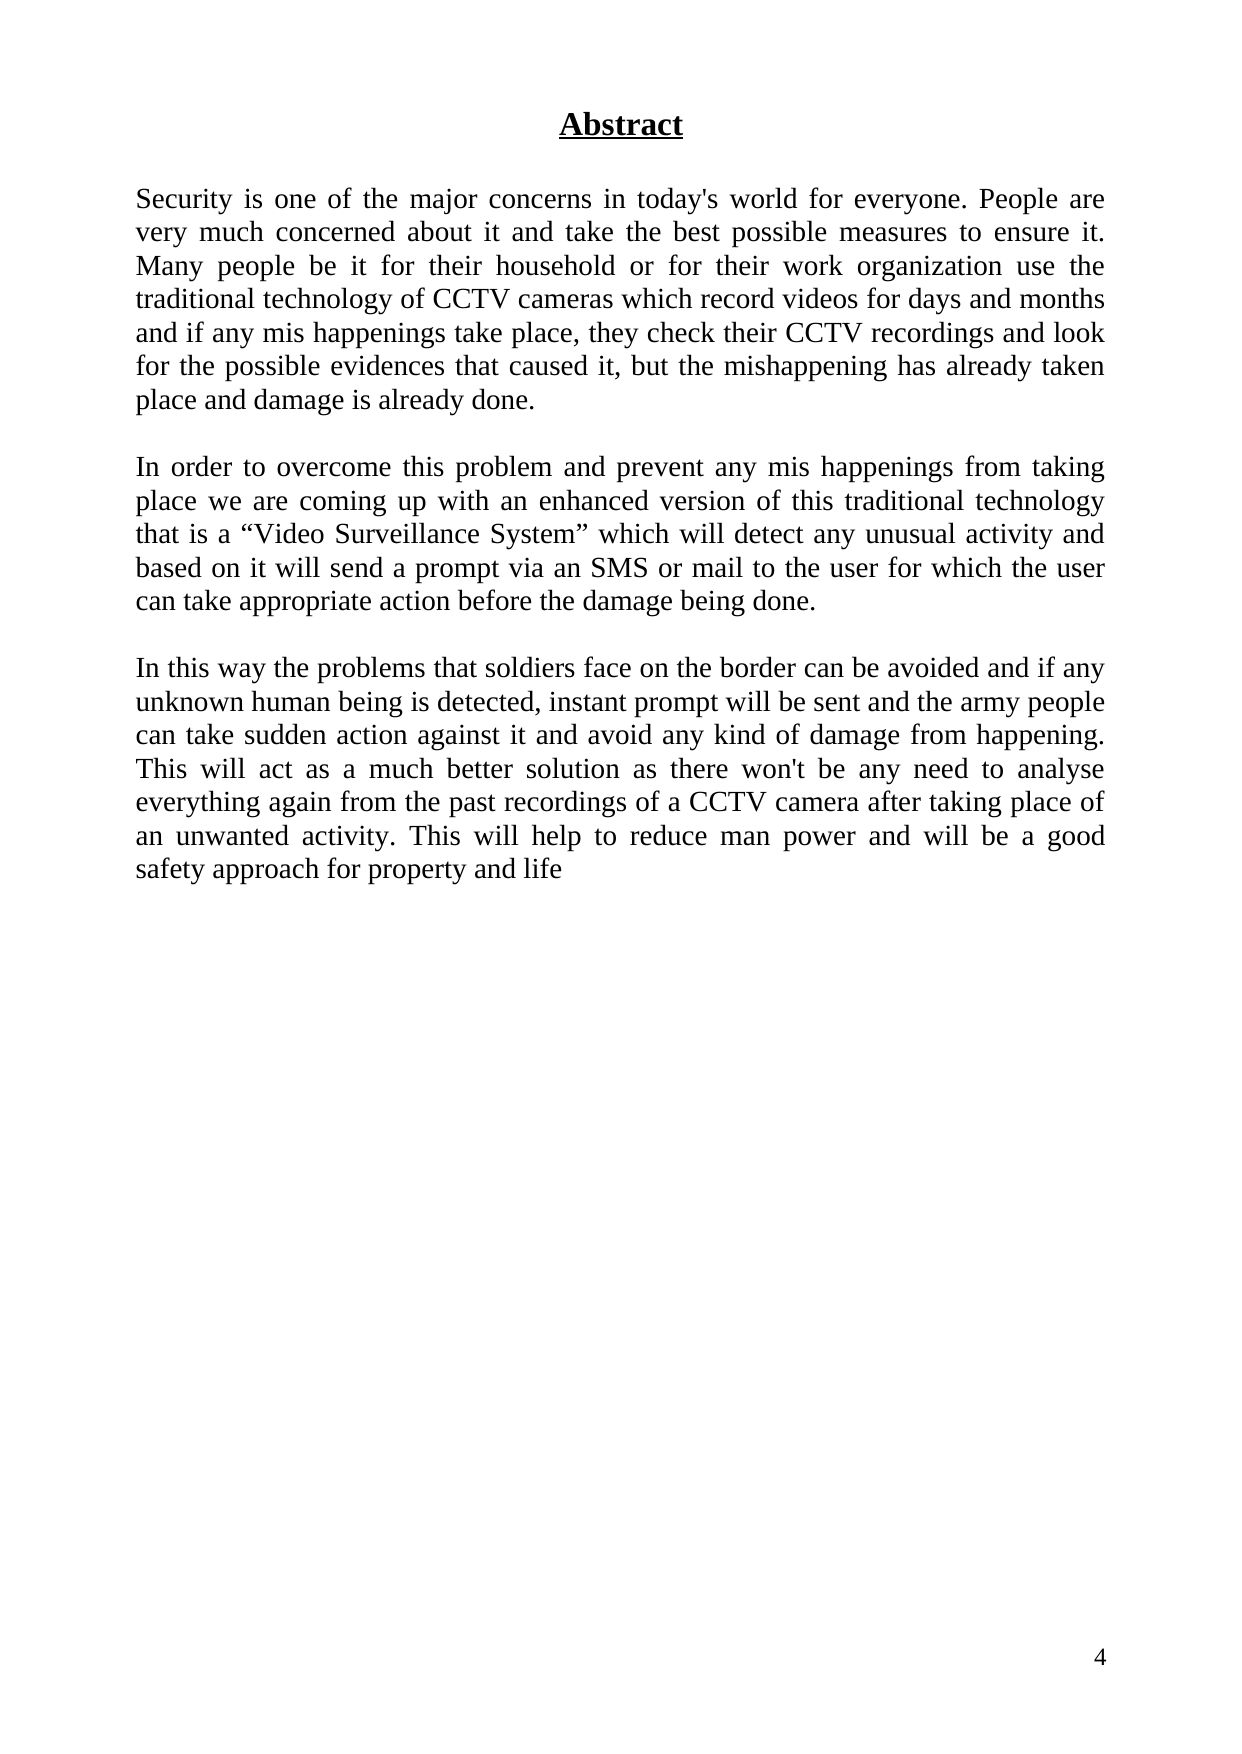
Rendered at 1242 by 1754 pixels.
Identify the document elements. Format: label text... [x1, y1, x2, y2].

text Abstract [135, 104, 1106, 142]
text In order to overcome this problem and prevent any mis happenings from taking place we are coming up with an enhanced version of this traditional technology that is a “Video Surveillance System” which will detect any unusual activity and based on it will send a prompt via an SMS or mail to the user for which the user can take appropriate action before the damage being done. [135, 449, 1106, 617]
text Security is one of the major concerns in today's world for everyone. People are very much concerned about it and take the best possible measures to ensure it. Many people be it for their household or for their work organization use the traditional technology of CCTV cameras which record videos for days and months and if any mis happenings take place, they check their CCTV recordings and look for the possible evidences that caused it, but the mishappening has already taken place and damage is already done. [135, 181, 1106, 416]
text In this way the problems that soldiers face on the border can be avoided and if any unknown human being is detected, instant prompt will be sent and the army people can take sudden action against it and avoid any kind of damage from happening. This will act as a much better solution as there won't be any need to analyse everything again from the past recordings of a CCTV camera after taking place of an unwanted activity. This will help to reduce man power and will be a good safety approach for property and life [135, 650, 1106, 885]
